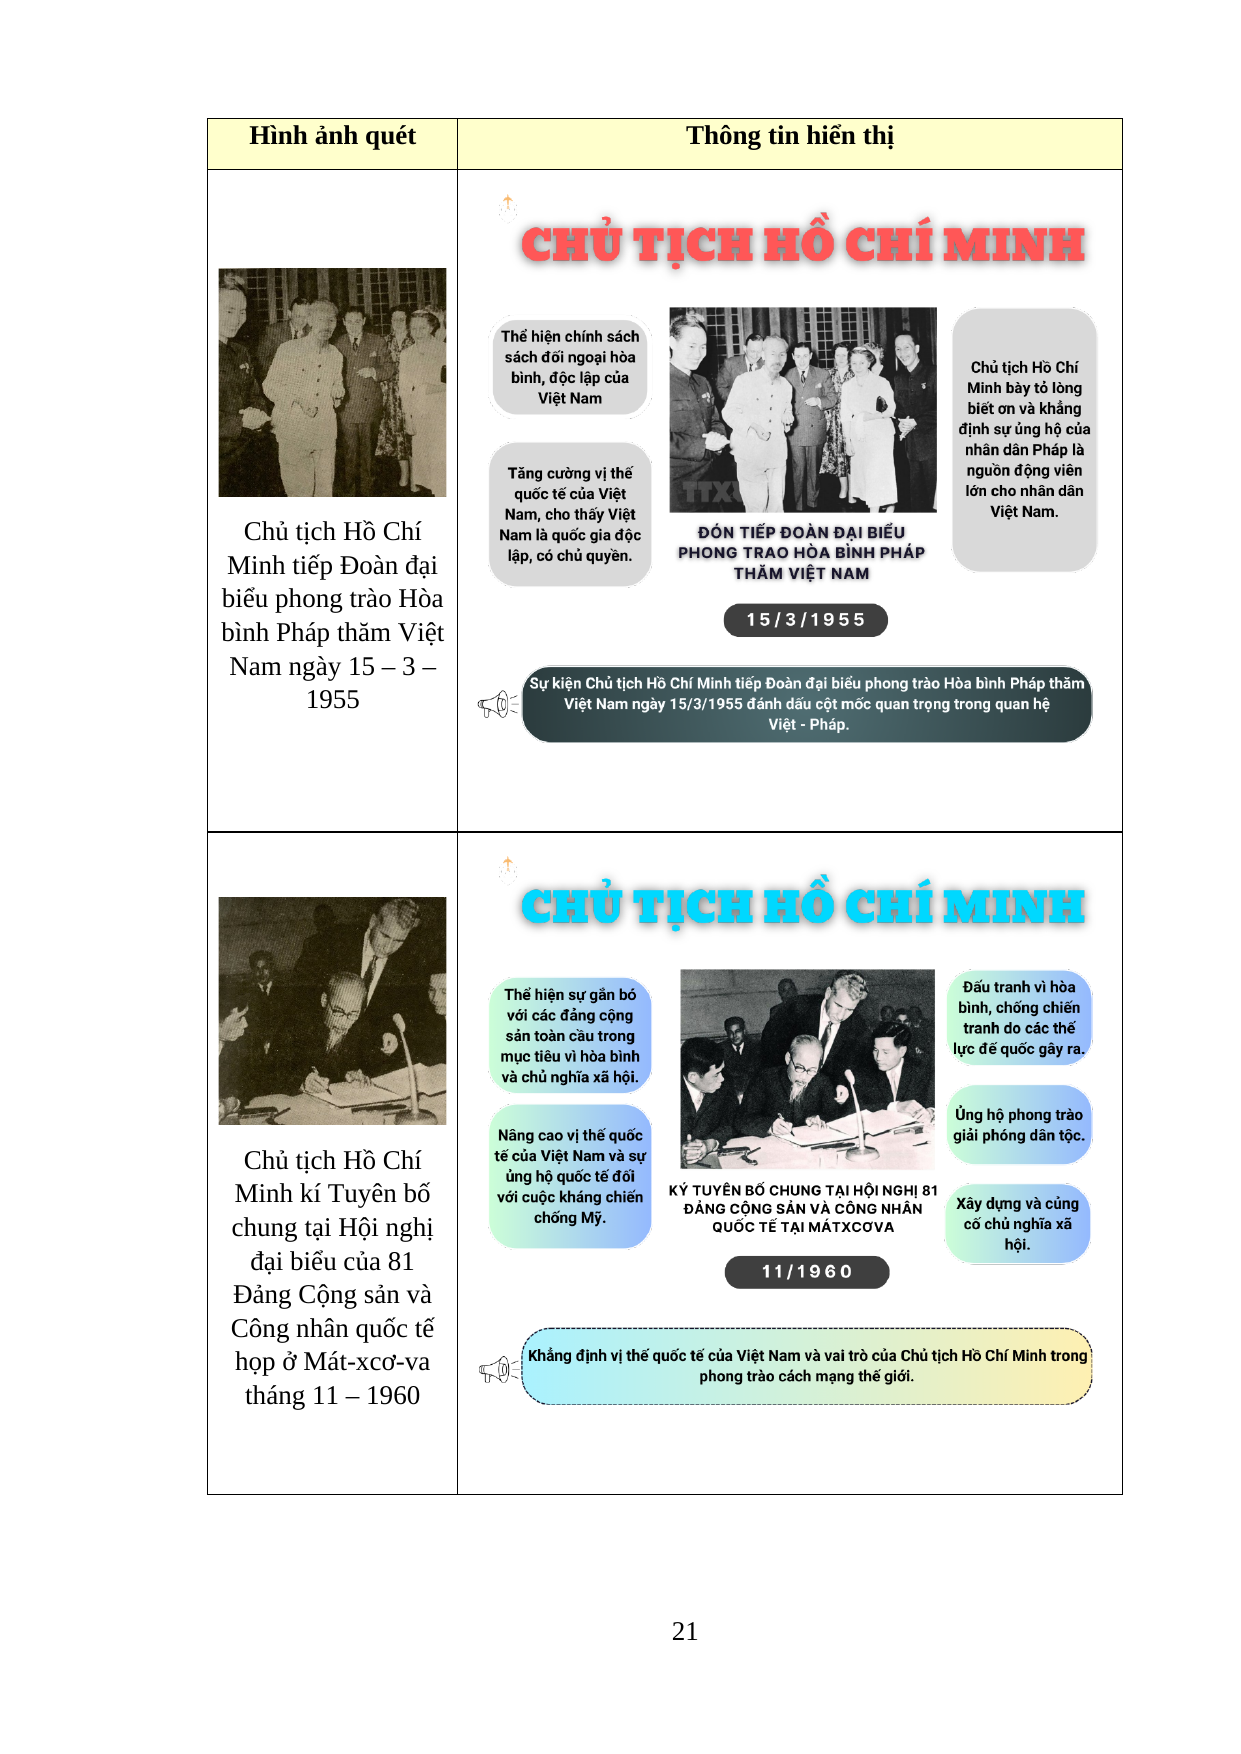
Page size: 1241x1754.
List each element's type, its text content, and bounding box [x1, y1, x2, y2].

table_header Thông tin hiển thị [458, 119, 1122, 169]
table_cell [458, 170, 1122, 831]
table_cell Chủ tịch Hồ Chí Minh kí Tuyên bố chung tại Hội nghị đại biểu của 81 Đảng Cộng sản và Công nhân quốc tế họp ở Mát-xcơ-va tháng 11 – 1960 [208, 833, 457, 1493]
picture [469, 832, 1112, 1475]
picture [469, 170, 1112, 813]
table_cell Chủ tịch Hồ Chí Minh tiếp Đoàn đại biểu phong trào Hòa bình Pháp thăm Việt Nam ngày 15 – 3 – 1955 [208, 170, 457, 831]
table_cell [458, 833, 1122, 1493]
picture [218, 268, 447, 497]
picture [218, 897, 447, 1125]
table_header Hình ảnh quét [208, 119, 457, 169]
